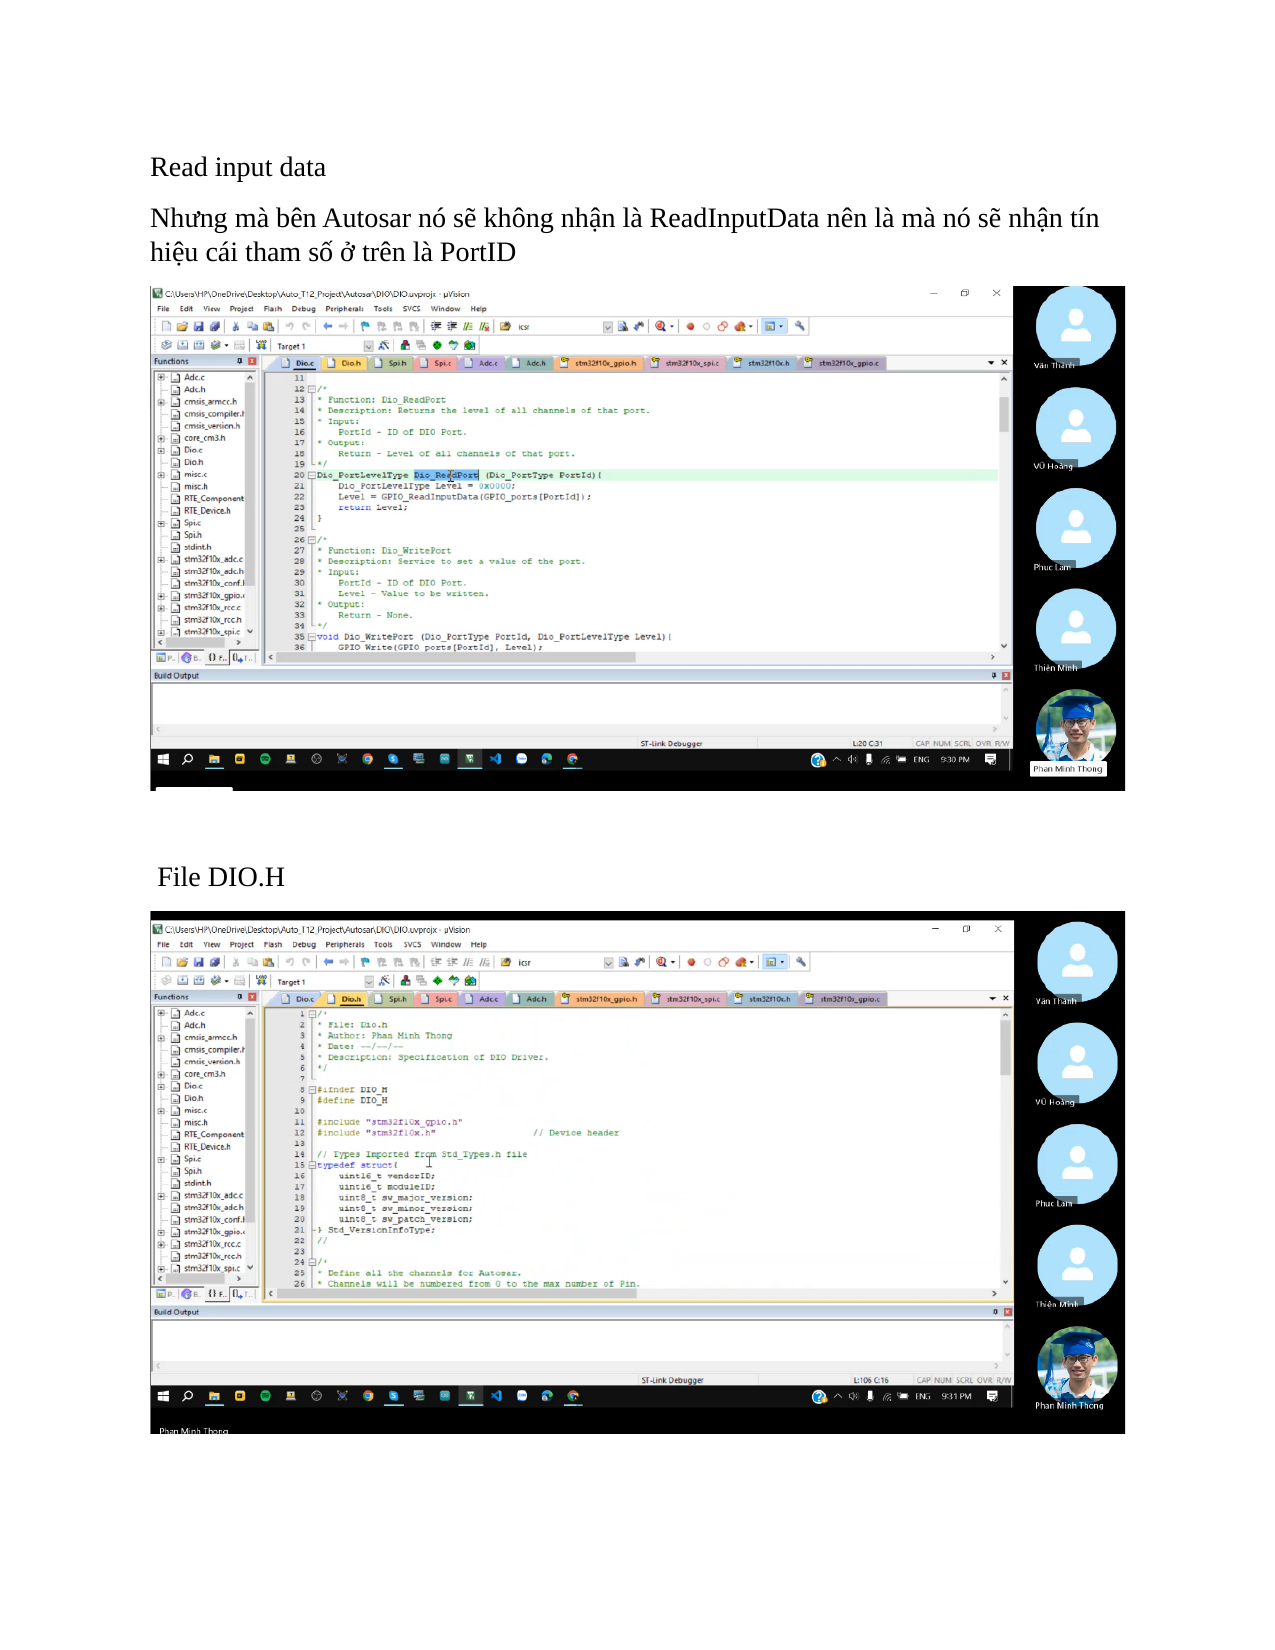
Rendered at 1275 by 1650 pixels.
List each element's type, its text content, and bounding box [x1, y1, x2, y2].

picture [150, 911, 1125, 1434]
picture [150, 286, 1125, 791]
text Read input data [150, 150, 1125, 182]
text Nhưng mà bên Autosar nó sẽ không nhận là ReadInputData nên là mà nó sẽ nhận tín hiệu cái tham số ở trên là PortID [150, 201, 1125, 268]
text File DIO.H [150, 860, 1125, 892]
